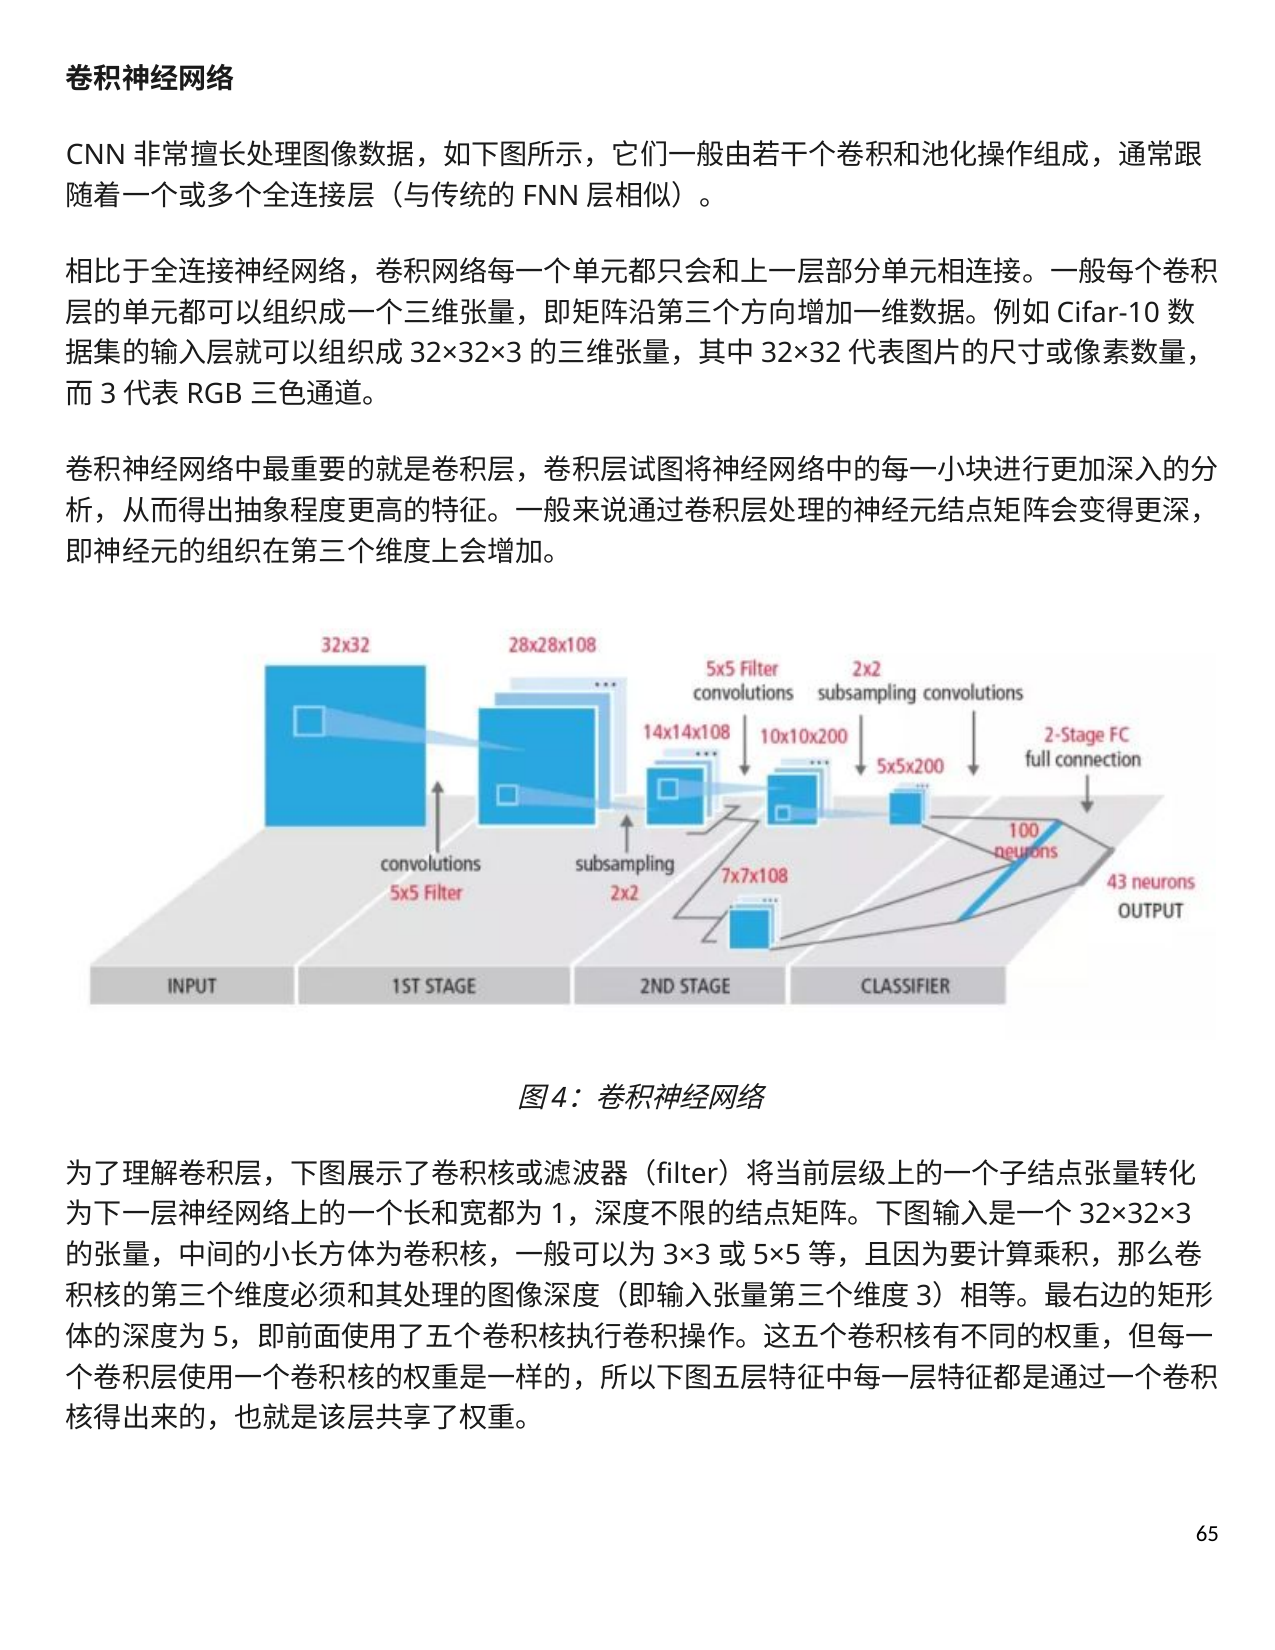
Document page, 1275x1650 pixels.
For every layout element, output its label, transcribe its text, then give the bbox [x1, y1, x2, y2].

text 图4：卷积神经网络 [66, 1074, 1219, 1115]
picture [65, 604, 1216, 1040]
text 卷积神经网络 [66, 56, 1219, 97]
text 卷积神经网络中最重要的就是卷积层，卷积层试图将神经网络中的每一小块进行更加深入的分析，从而得出抽象程度更高的特征。一般来说通过卷积层处理的神经元结点矩阵会变得更深，即神经元的组织在第三个维度上会增加。 [66, 447, 1219, 569]
text 相比于全连接神经网络，卷积网络每一个单元都只会和上一层部分单元相连接。一般每个卷积层的单元都可以组织成一个三维张量，即矩阵沿第三个方向增加一维数据。例如 Cifar-10 数据集的输入层就可以组织成 32×32×3 的三维张量，其中 32×32 代表图片的尺寸或像素数量，而 3 代表 RGB 三色通道。 [66, 249, 1219, 412]
text CNN 非常擅长处理图像数据，如下图所示，它们一般由若干个卷积和池化操作组成，通常跟随着一个或多个全连接层（与传统的 FNN 层相似）。 [66, 132, 1219, 214]
text 为了理解卷积层，下图展示了卷积核或滤波器（filter）将当前层级上的一个子结点张量转化为下一层神经网络上的一个长和宽都为 1，深度不限的结点矩阵。下图输入是一个 32×32×3 的张量，中间的小长方体为卷积核，一般可以为 3×3 或 5×5 等，且因为要计算乘积，那么卷积核的第三个维度必须和其处理的图像深度（即输入张量第三个维度 3）相等。最右边的矩形体的深度为 5，即前面使用了五个卷积核执行卷积操作。这五个卷积核有不同的权重，但每一个卷积层使用一个卷积核的权重是一样的，所以下图五层特征中每一层特征都是通过一个卷积核得出来的，也就是该层共享了权重。 [66, 1150, 1219, 1436]
